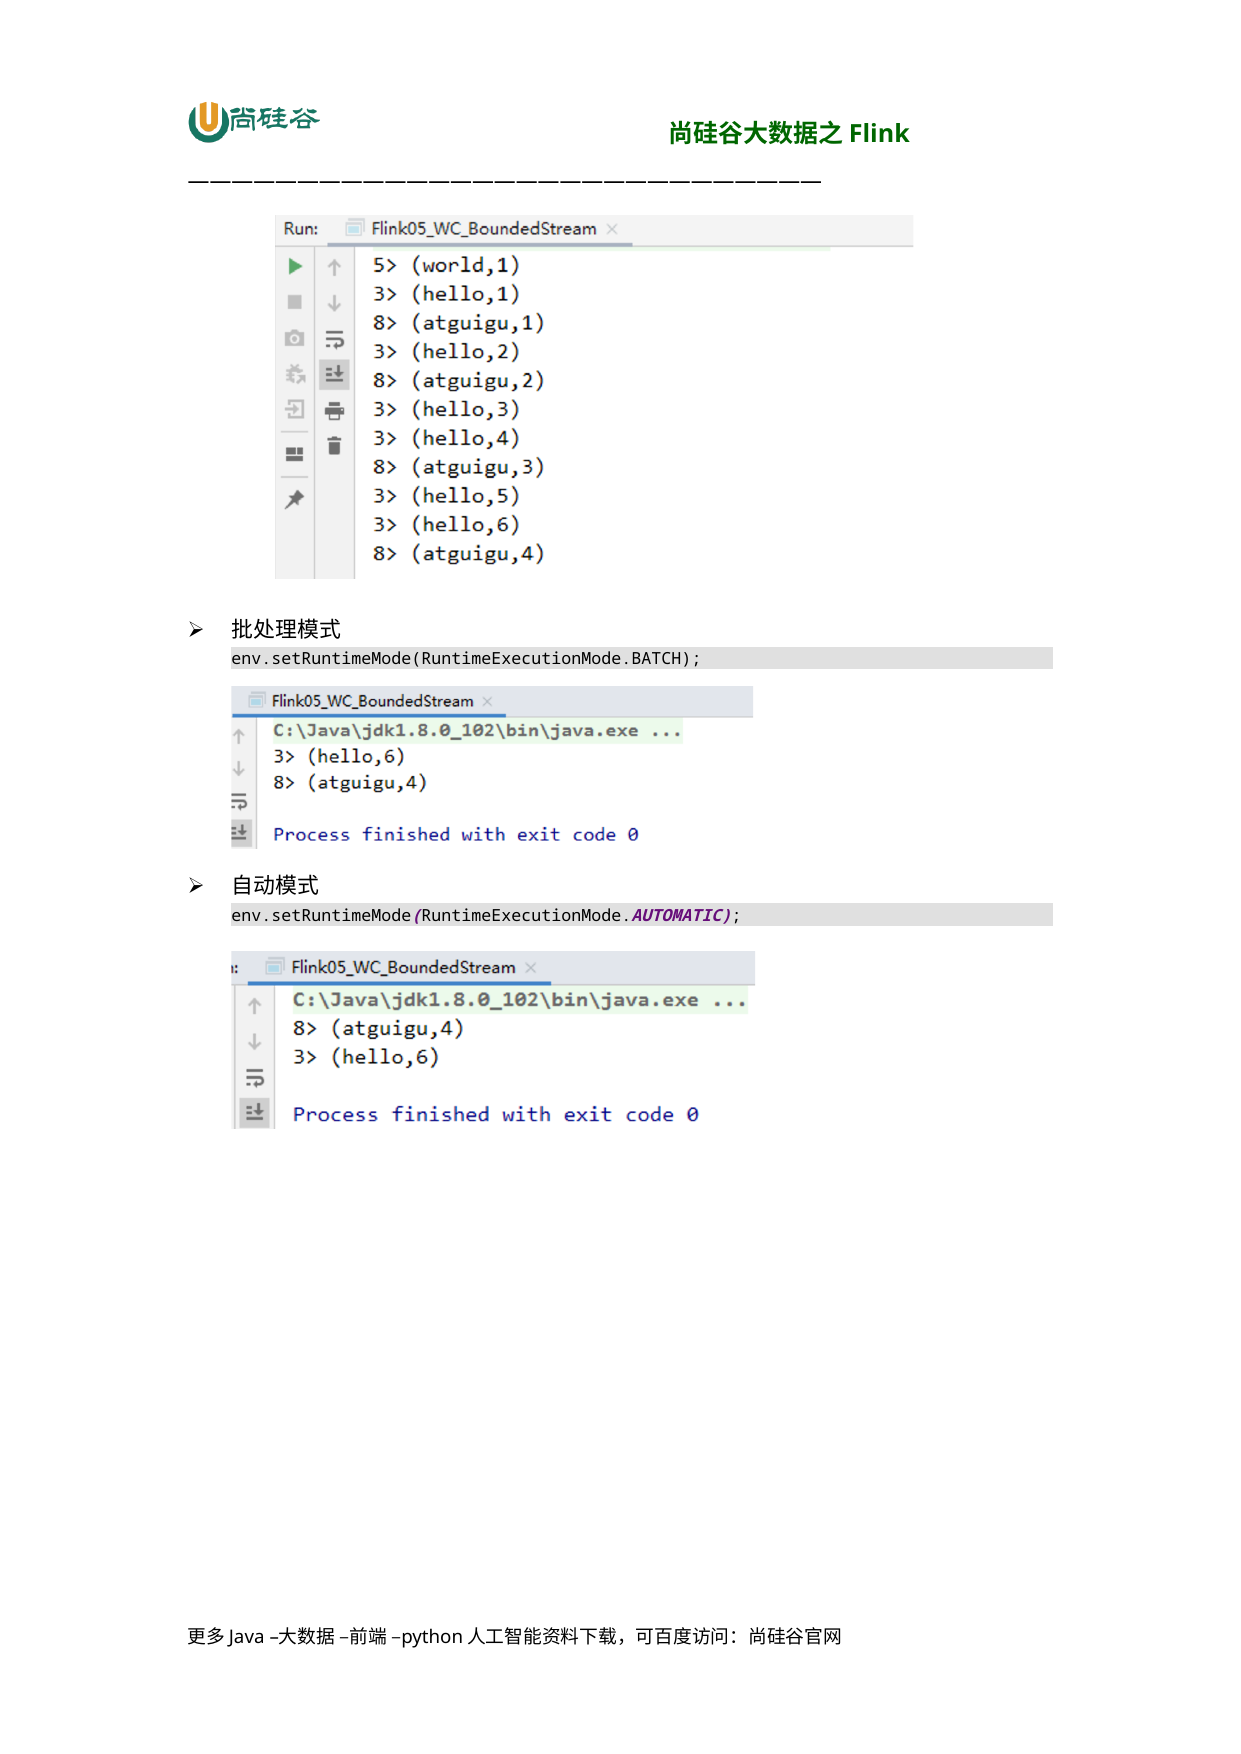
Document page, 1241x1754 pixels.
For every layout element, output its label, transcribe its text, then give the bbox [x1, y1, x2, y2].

text env.setRuntimeMode(RuntimeExecutionMode.AUTOMATIC); [231, 903, 1053, 926]
picture [275, 215, 914, 579]
list 自动模式 [187, 868, 1053, 900]
picture [231, 686, 754, 849]
picture [187, 101, 320, 143]
picture [231, 951, 755, 1129]
text env.setRuntimeMode(RuntimeExecutionMode.BATCH); [231, 647, 1053, 669]
list 批处理模式 [187, 611, 1053, 644]
